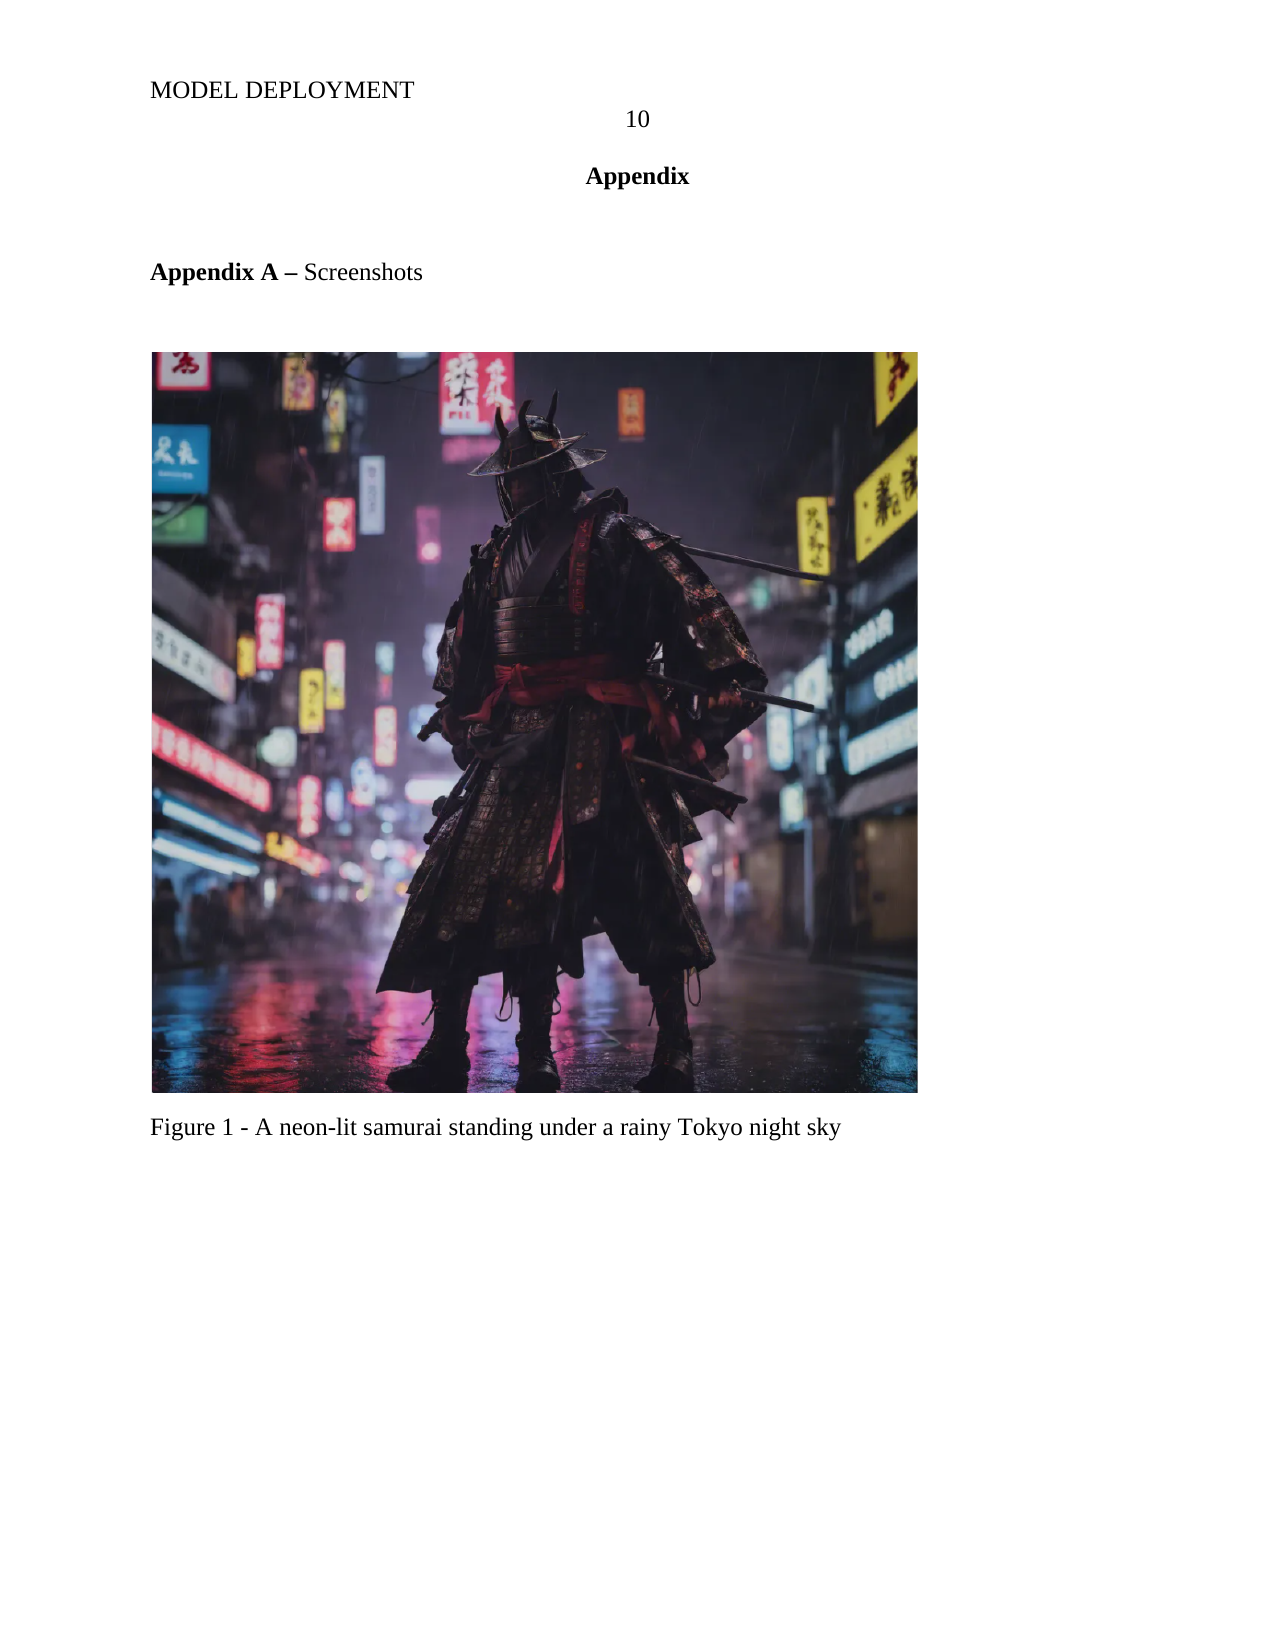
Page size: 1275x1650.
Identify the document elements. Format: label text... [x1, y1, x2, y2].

text Appendix [150, 161, 1125, 190]
picture [150, 352, 918, 1093]
text Figure 1 - A neon-lit samurai standing under a rainy Tokyo night sky [150, 1112, 1125, 1140]
text Appendix A – Screenshots [150, 257, 1125, 285]
